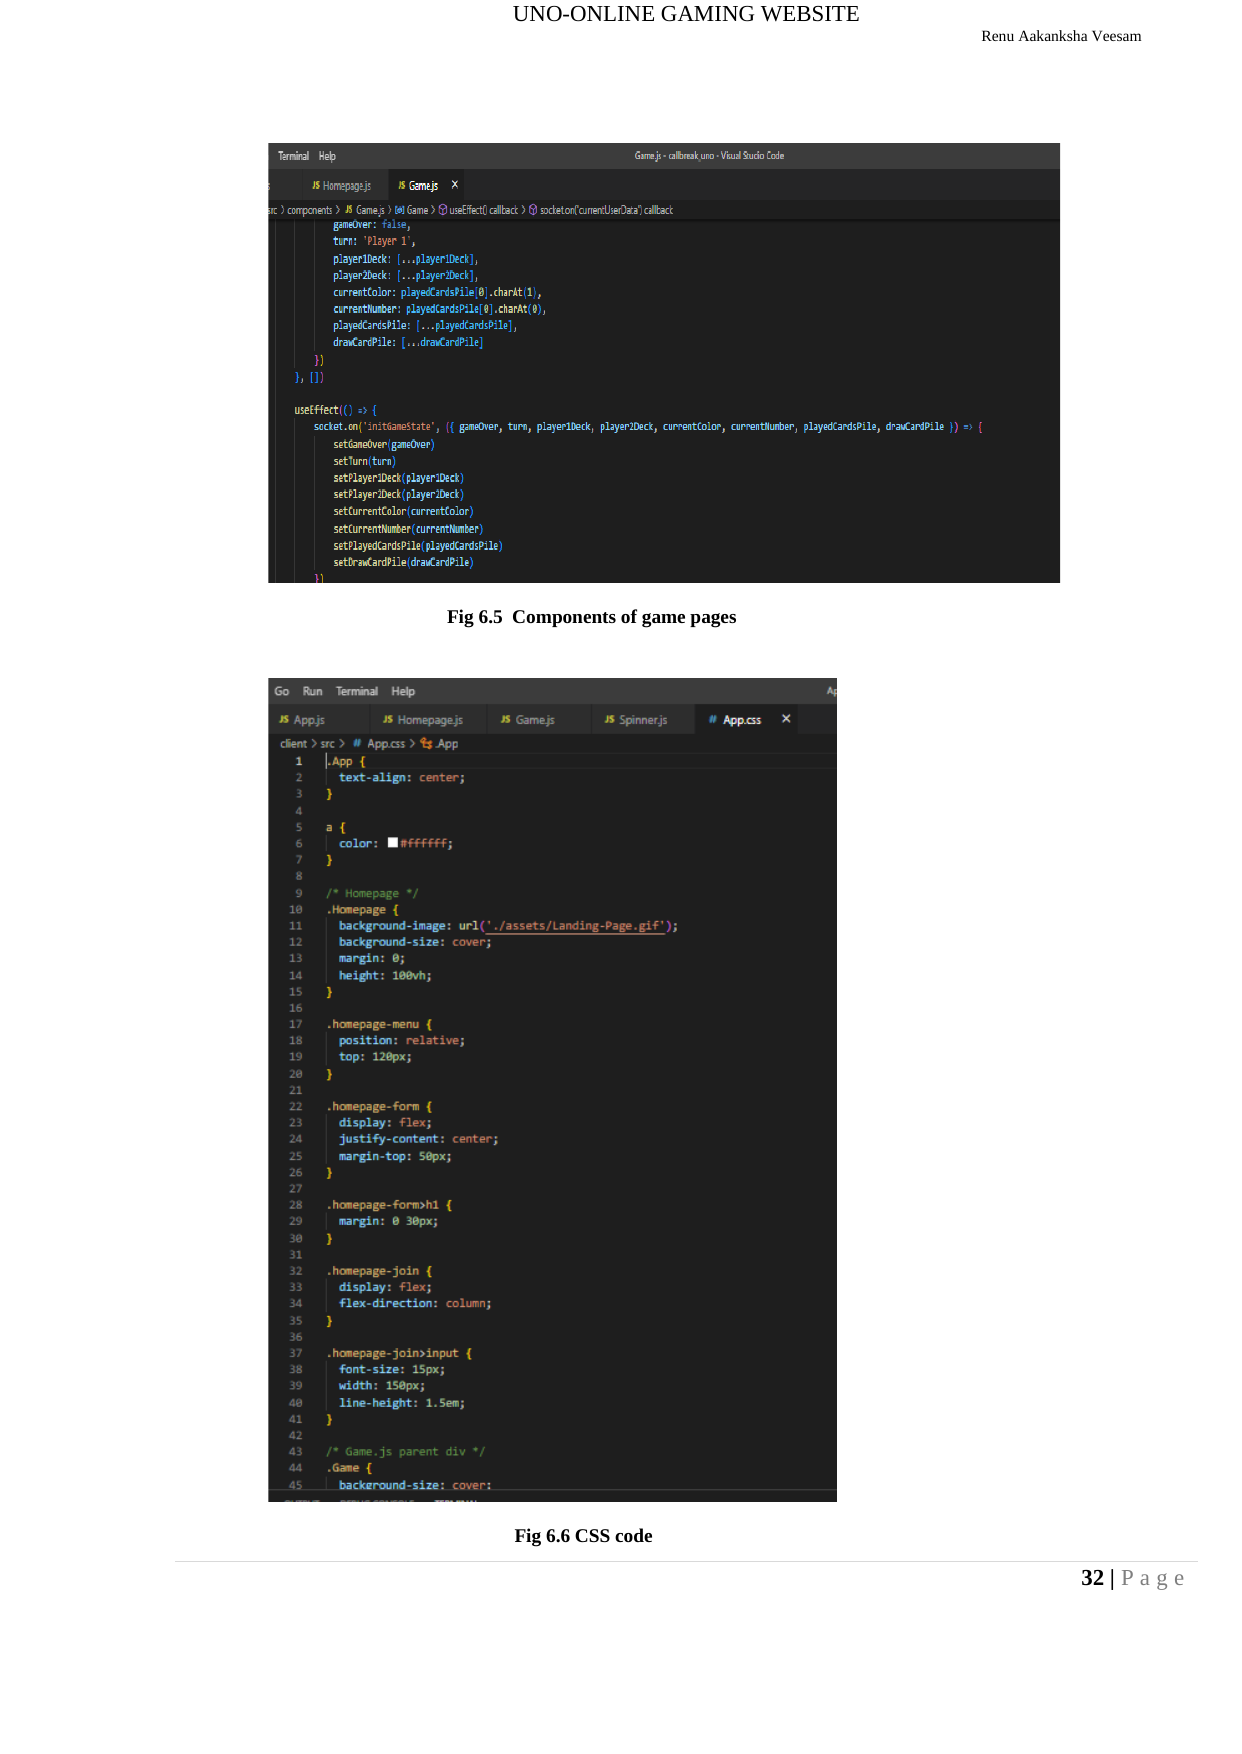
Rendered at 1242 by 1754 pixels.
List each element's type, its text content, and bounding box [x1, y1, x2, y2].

picture [268, 678, 837, 1502]
picture [268, 143, 1060, 583]
subtitle Fig 6.5 Components of game pages [268, 589, 1198, 627]
subtitle Fig 6.6 CSS code [268, 1508, 1198, 1546]
